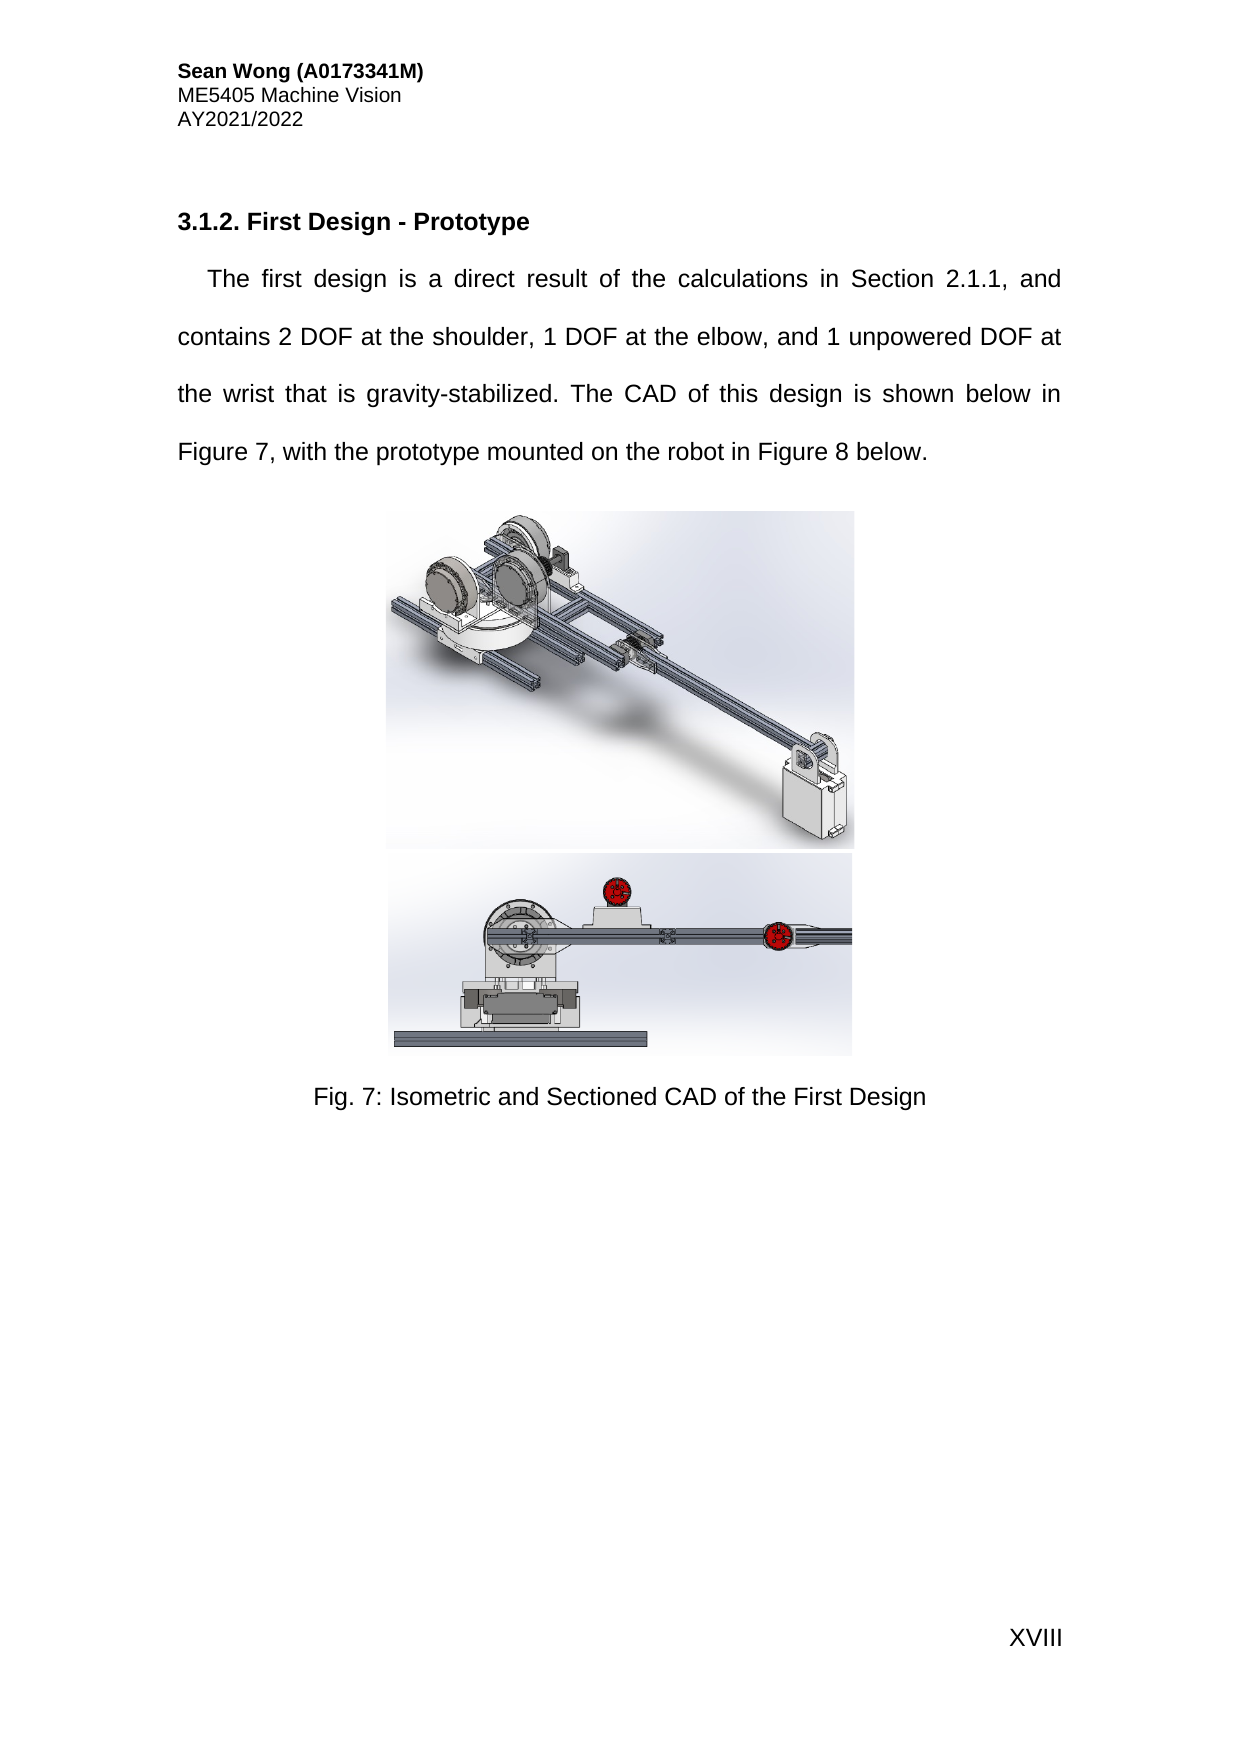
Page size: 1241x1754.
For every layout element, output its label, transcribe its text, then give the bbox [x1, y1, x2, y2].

picture [385, 511, 855, 849]
picture [388, 853, 853, 1056]
subtitle 3.1.2. First Design - Prototype [177, 207, 1063, 236]
text Fig. 7: Isometric and Sectioned CAD of the First Design [177, 1082, 1063, 1111]
text The first design is a direct result of the calculations in Section 2.1.1, and contains 2 DOF at the shoulder, 1 DOF at the elbow, and 1 unpowered DOF at the wrist that is gravity-stabilized. The CAD of this design is shown below in Figure 7, with the prototype mounted on the robot in Figure 8 below. [177, 264, 1063, 466]
